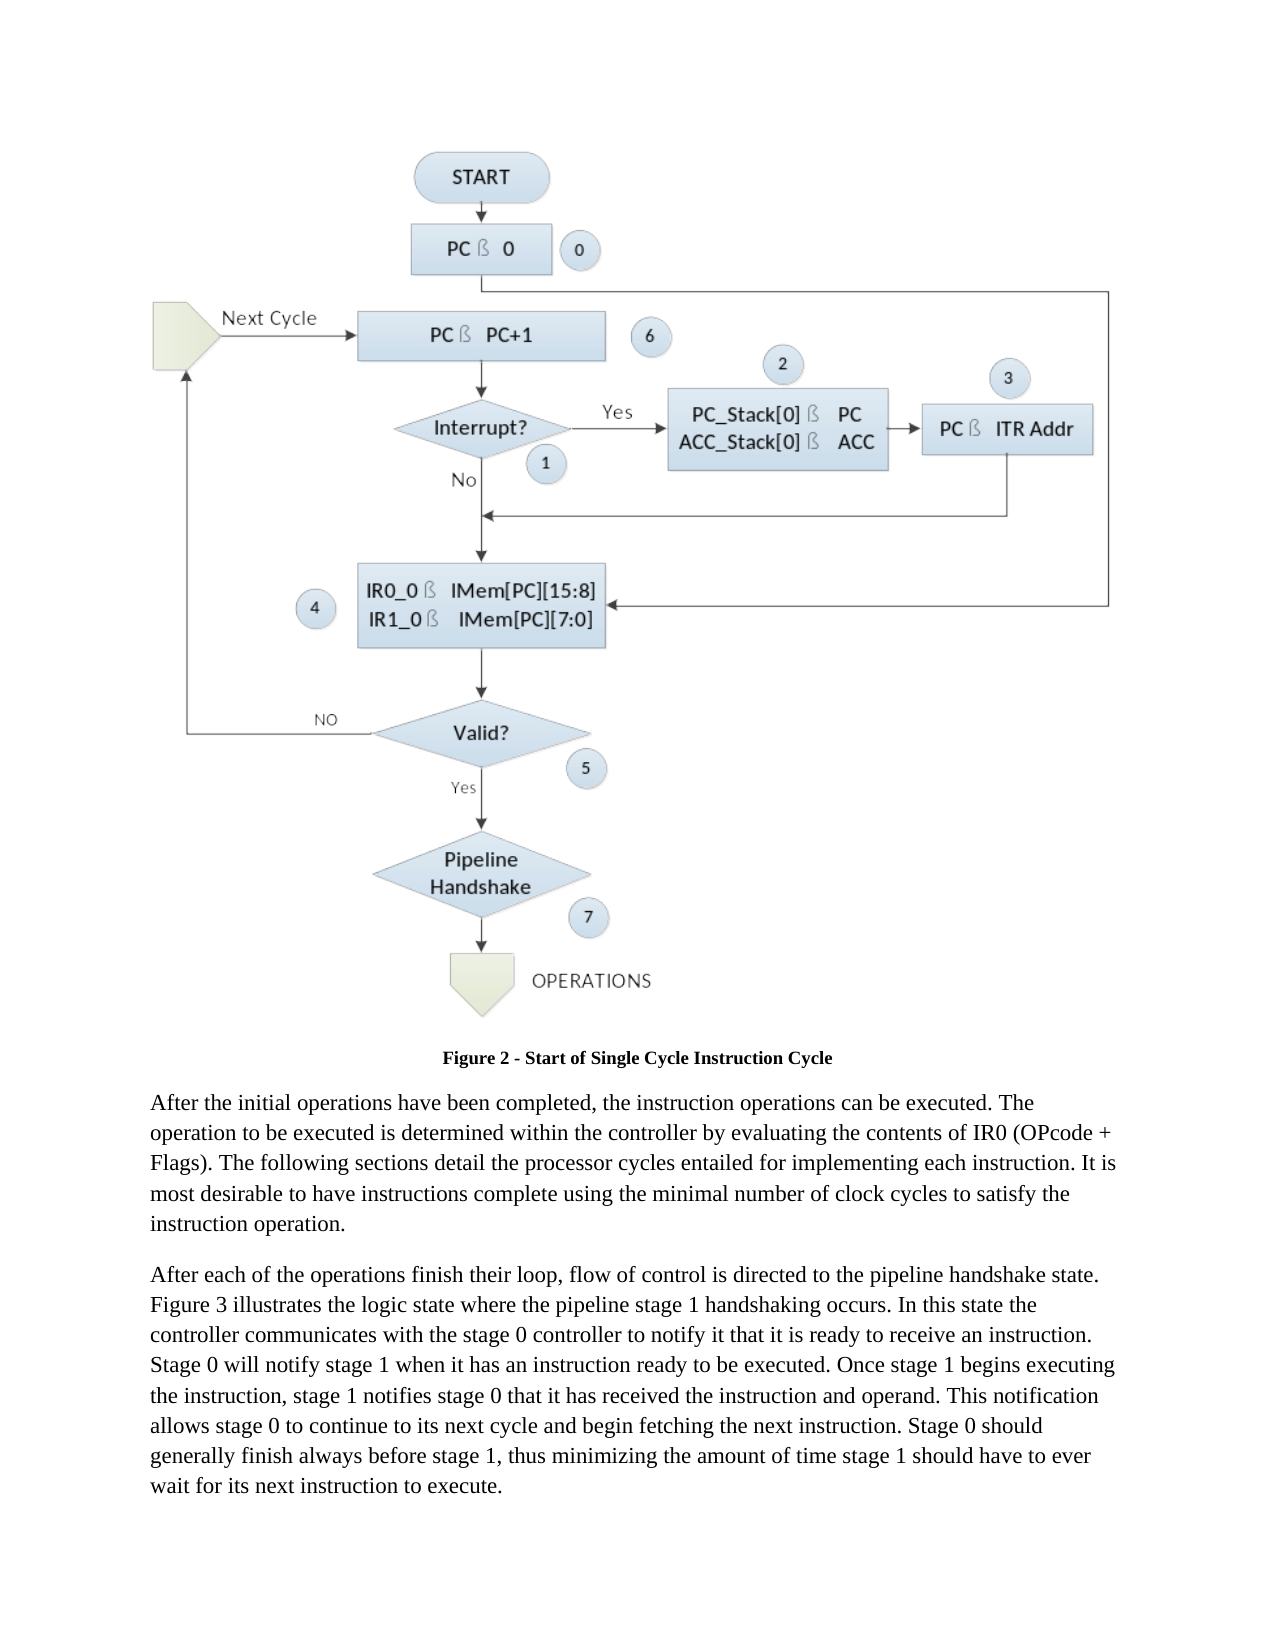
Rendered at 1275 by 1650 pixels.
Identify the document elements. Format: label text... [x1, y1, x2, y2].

text After each of the operations finish their loop, flow of control is directed to the pipeline handshake state. Figure 3 illustrates the logic state where the pipeline stage 1 handshaking occurs. In this state the controller communicates with the stage 0 controller to notify it that it is ready to receive an instruction. Stage 0 will notify stage 1 when it has an instruction ready to be executed. Once stage 1 begins executing the instruction, stage 1 notifies stage 0 that it has received the instruction and operand. This notification allows stage 0 to continue to its next cycle and begin fetching the next instruction. Stage 0 should generally finish always before stage 1, thus minimizing the amount of time stage 1 should have to ever wait for its next instruction to execute. [150, 1261, 1125, 1499]
text After the initial operations have been completed, the instruction operations can be executed. The operation to be executed is determined within the controller by evaluating the contents of IR0 (OPcode + Flags). The following sections detail the processor cycles entailed for implementing each instruction. It is most desirable to have instructions complete using the minimal number of clock cycles to satisfy the instruction operation. [150, 1089, 1125, 1236]
